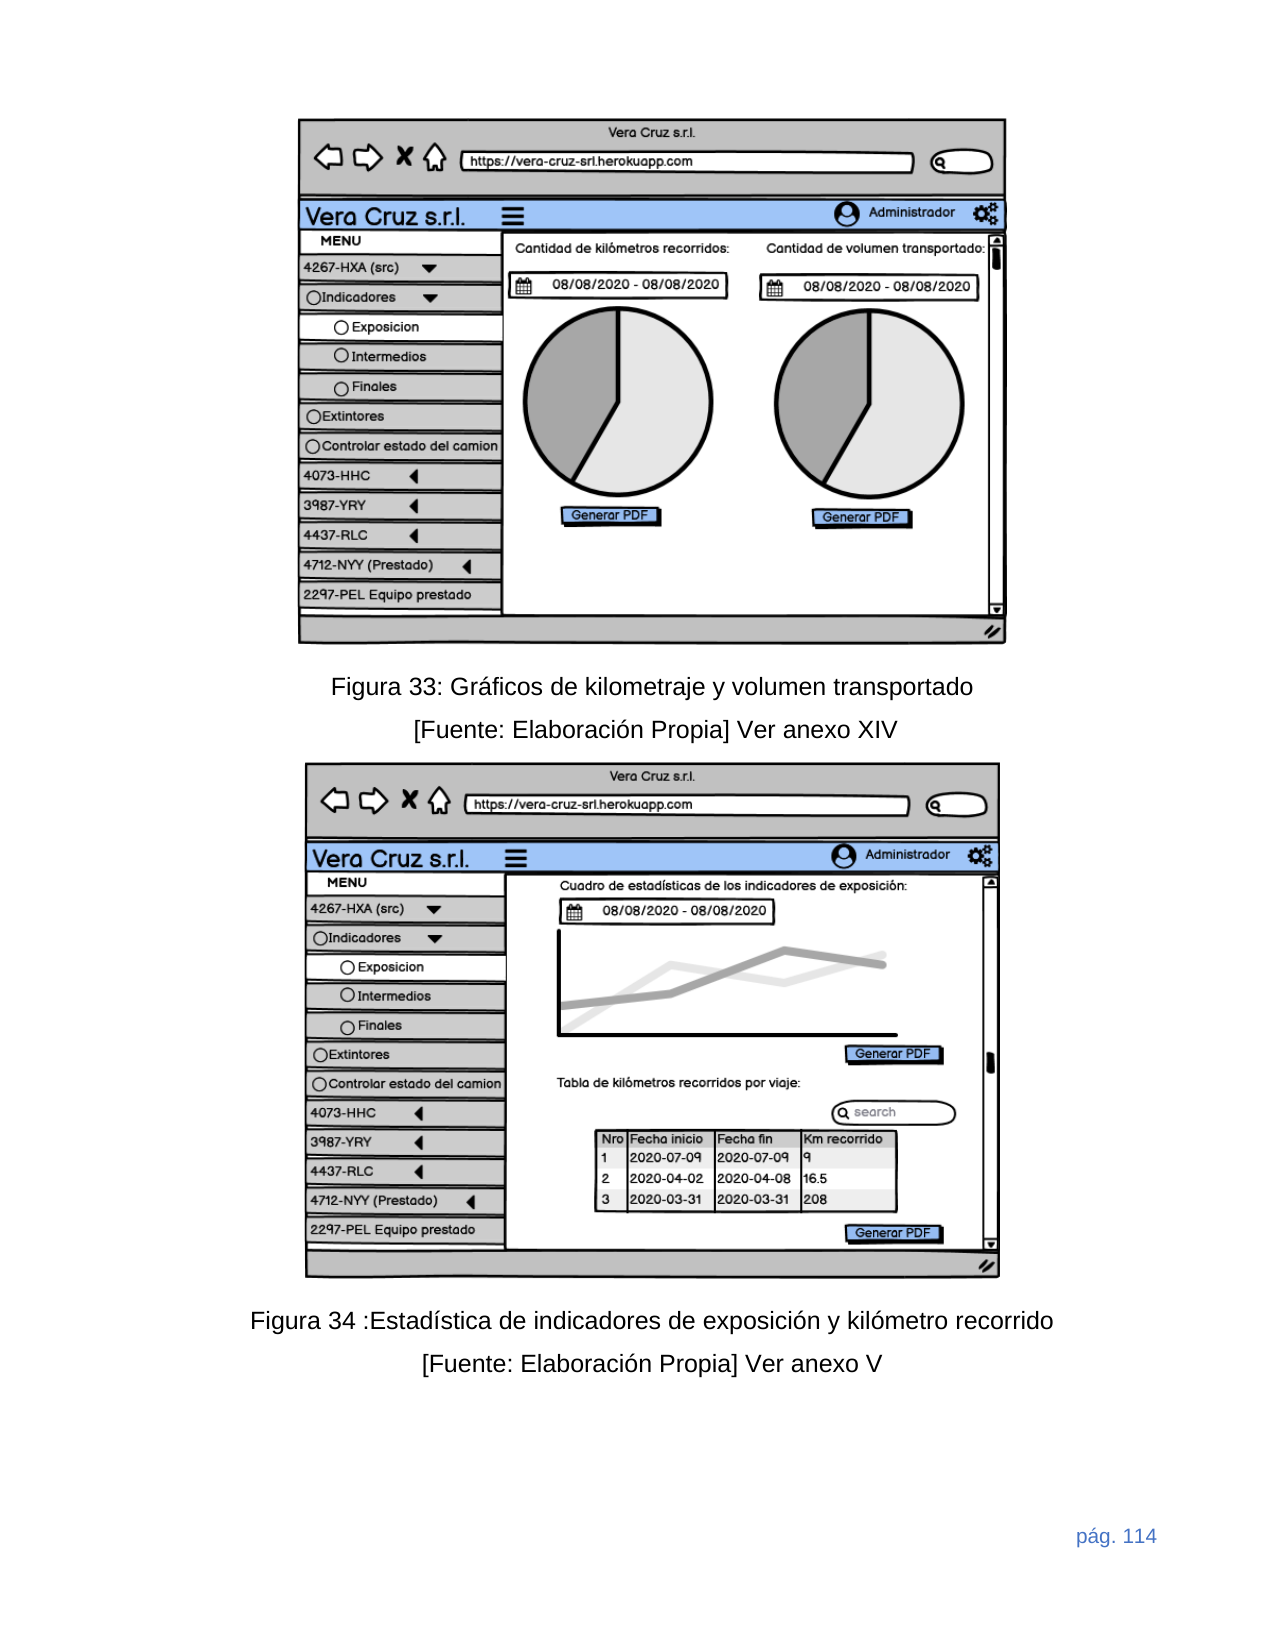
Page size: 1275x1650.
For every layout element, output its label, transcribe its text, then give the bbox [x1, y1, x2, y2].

text [Fuente: Elaboración Propia] Ver anexo XIV [148, 715, 1157, 744]
picture [297, 118, 1007, 645]
subtitle Figura 34 :Estadística de indicadores de exposición y kilómetro recorrido [148, 1306, 1157, 1334]
subtitle Figura 33: Gráficos de kilometraje y volumen transportado [148, 672, 1157, 701]
picture [304, 762, 1000, 1279]
text [Fuente: Elaboración Propia] Ver anexo V [148, 1349, 1157, 1378]
